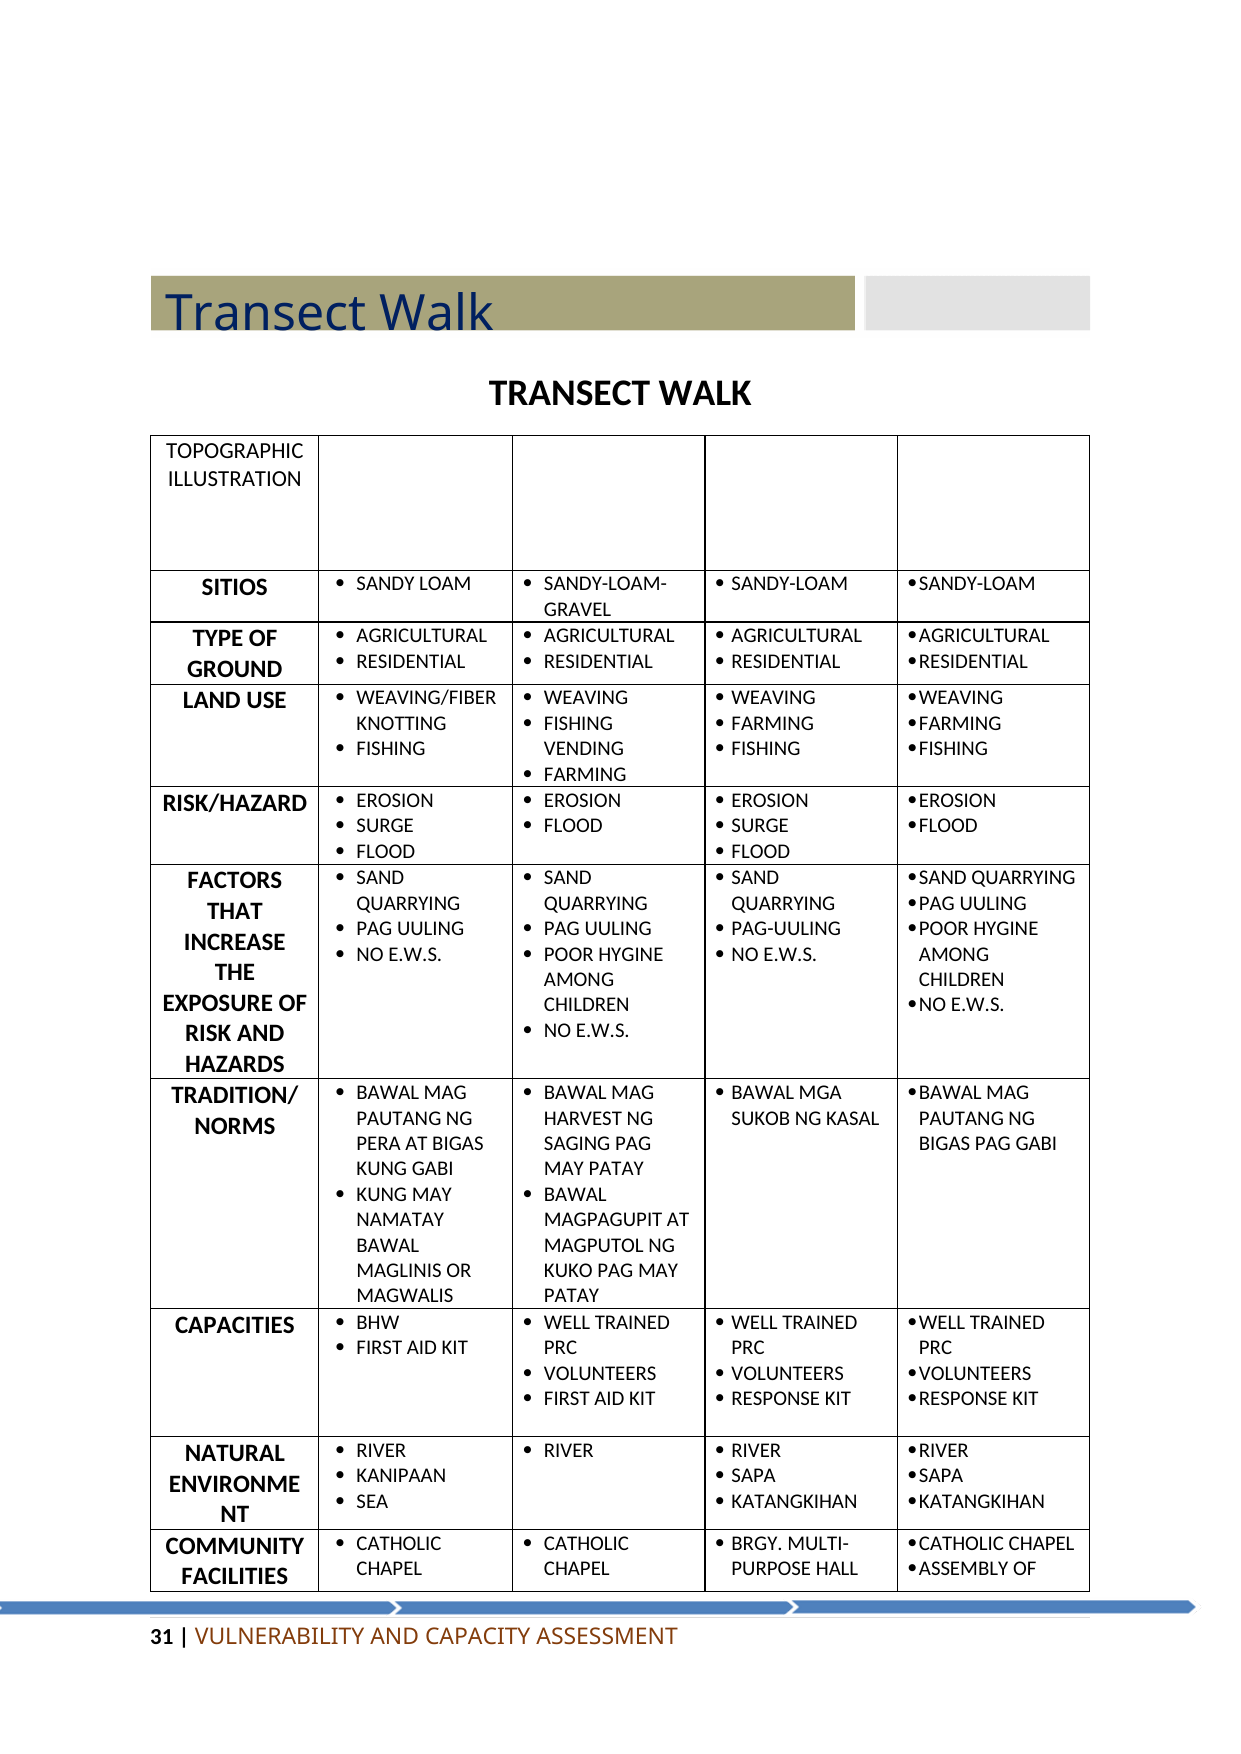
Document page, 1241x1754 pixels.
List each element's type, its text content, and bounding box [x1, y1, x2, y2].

table_cell BAWAL MAG PAUTANG NG BIGAS PAG GABI [898, 1079, 1089, 1308]
table_cell CATHOLIC CHAPEL BASKETBALL COURT ELECTRICITY [319, 1530, 512, 1591]
table_cell CATHOLIC CHAPEL ASSEMBLY OF GOD CHAPEL NAWASA BASKETBALL COURT [898, 1530, 1089, 1591]
table_cell SAND QUARRYING PAG UULING NO E.W.S. [319, 865, 512, 1078]
table_cell SANDY-LOAM [898, 571, 1089, 621]
picture [0, 1597, 1202, 1618]
table_cell EROSION SURGE FLOOD [319, 787, 512, 863]
text TRANSECT WALK [150, 368, 1090, 414]
table_cell COMMUNITY FACILITIES [151, 1530, 318, 1591]
table_cell SANDY LOAM [319, 571, 512, 621]
table_cell AGRICULTURAL RESIDENTIAL [898, 623, 1089, 683]
table_cell RIVER KANIPAAN SEA [319, 1437, 512, 1529]
table_cell RIVER SAPA KATANGKIHAN [898, 1437, 1089, 1529]
table_cell RIVER [513, 1437, 704, 1529]
table_cell WELL TRAINED PRC VOLUNTEERS RESPONSE KIT [898, 1309, 1089, 1436]
table_cell EROSION FLOOD [898, 787, 1089, 863]
table_cell CATHOLIC CHAPEL NAWASA ELECTRICITY BASKETBALL COURT FIRST AID KIT TRAINED VOLUNTEERS 143 [513, 1530, 704, 1591]
table_cell SAND QUARRYING PAG UULING POOR HYGINE AMONG CHILDREN NO E.W.S. [513, 865, 704, 1078]
picture [151, 268, 1091, 338]
table_cell EROSION FLOOD [513, 787, 704, 863]
table_cell RISK/HAZARD [151, 787, 318, 863]
table_cell AGRICULTURAL RESIDENTIAL [706, 623, 897, 683]
table_cell SAND QUARRYING PAG UULING POOR HYGINE AMONG CHILDREN NO E.W.S. [898, 865, 1089, 1078]
table_cell BAWAL MAG HARVEST NG SAGING PAG MAY PATAY BAWAL MAGPAGUPIT AT MAGPUTOL NG KUKO PAG MAY PATAY [513, 1079, 704, 1308]
table_cell WELL TRAINED PRC VOLUNTEERS FIRST AID KIT [513, 1309, 704, 1436]
table_cell SANDY-LOAM [706, 571, 897, 621]
table_cell BAWAL MAG PAUTANG NG PERA AT BIGAS KUNG GABI KUNG MAY NAMATAY BAWAL MAGLINIS OR MAGWALIS [319, 1079, 512, 1308]
table_cell BAWAL MGA SUKOB NG KASAL [706, 1079, 897, 1308]
table_cell RIVER SAPA KATANGKIHAN [706, 1437, 897, 1529]
table_cell SANDY-LOAM-GRAVEL [513, 571, 704, 621]
table_cell WEAVING FISHING VENDING FARMING [513, 685, 704, 786]
table_header [706, 436, 897, 569]
table_cell BHW FIRST AID KIT [319, 1309, 512, 1436]
table_header [898, 436, 1089, 569]
table_cell WEAVING/FIBER KNOTTING FISHING [319, 685, 512, 786]
table_header [319, 436, 512, 569]
table_cell TRADITION/NORMS [151, 1079, 318, 1308]
table_cell SITIOS [151, 571, 318, 621]
table_cell AGRICULTURAL RESIDENTIAL [513, 623, 704, 683]
table_cell WEAVING FARMING FISHING [706, 685, 897, 786]
table_cell CAPACITIES [151, 1309, 318, 1436]
table_cell WELL TRAINED PRC VOLUNTEERS RESPONSE KIT [706, 1309, 897, 1436]
table_cell TYPE OF GROUND [151, 623, 318, 683]
table_header [513, 436, 704, 569]
table_cell NATURAL ENVIRONMENT [151, 1437, 318, 1529]
table_cell FACTORS THAT INCREASE THE EXPOSURE OF RISK AND HAZARDS [151, 865, 318, 1078]
table_cell LAND USE [151, 685, 318, 786]
table_header TOPOGRAPHIC ILLUSTRATION [151, 436, 318, 569]
table_cell EROSION SURGE FLOOD [706, 787, 897, 863]
table_cell SAND QUARRYING PAG-UULING NO E.W.S. [706, 865, 897, 1078]
table_cell WEAVING FARMING FISHING [898, 685, 1089, 786]
table_cell AGRICULTURAL RESIDENTIAL [319, 623, 512, 683]
